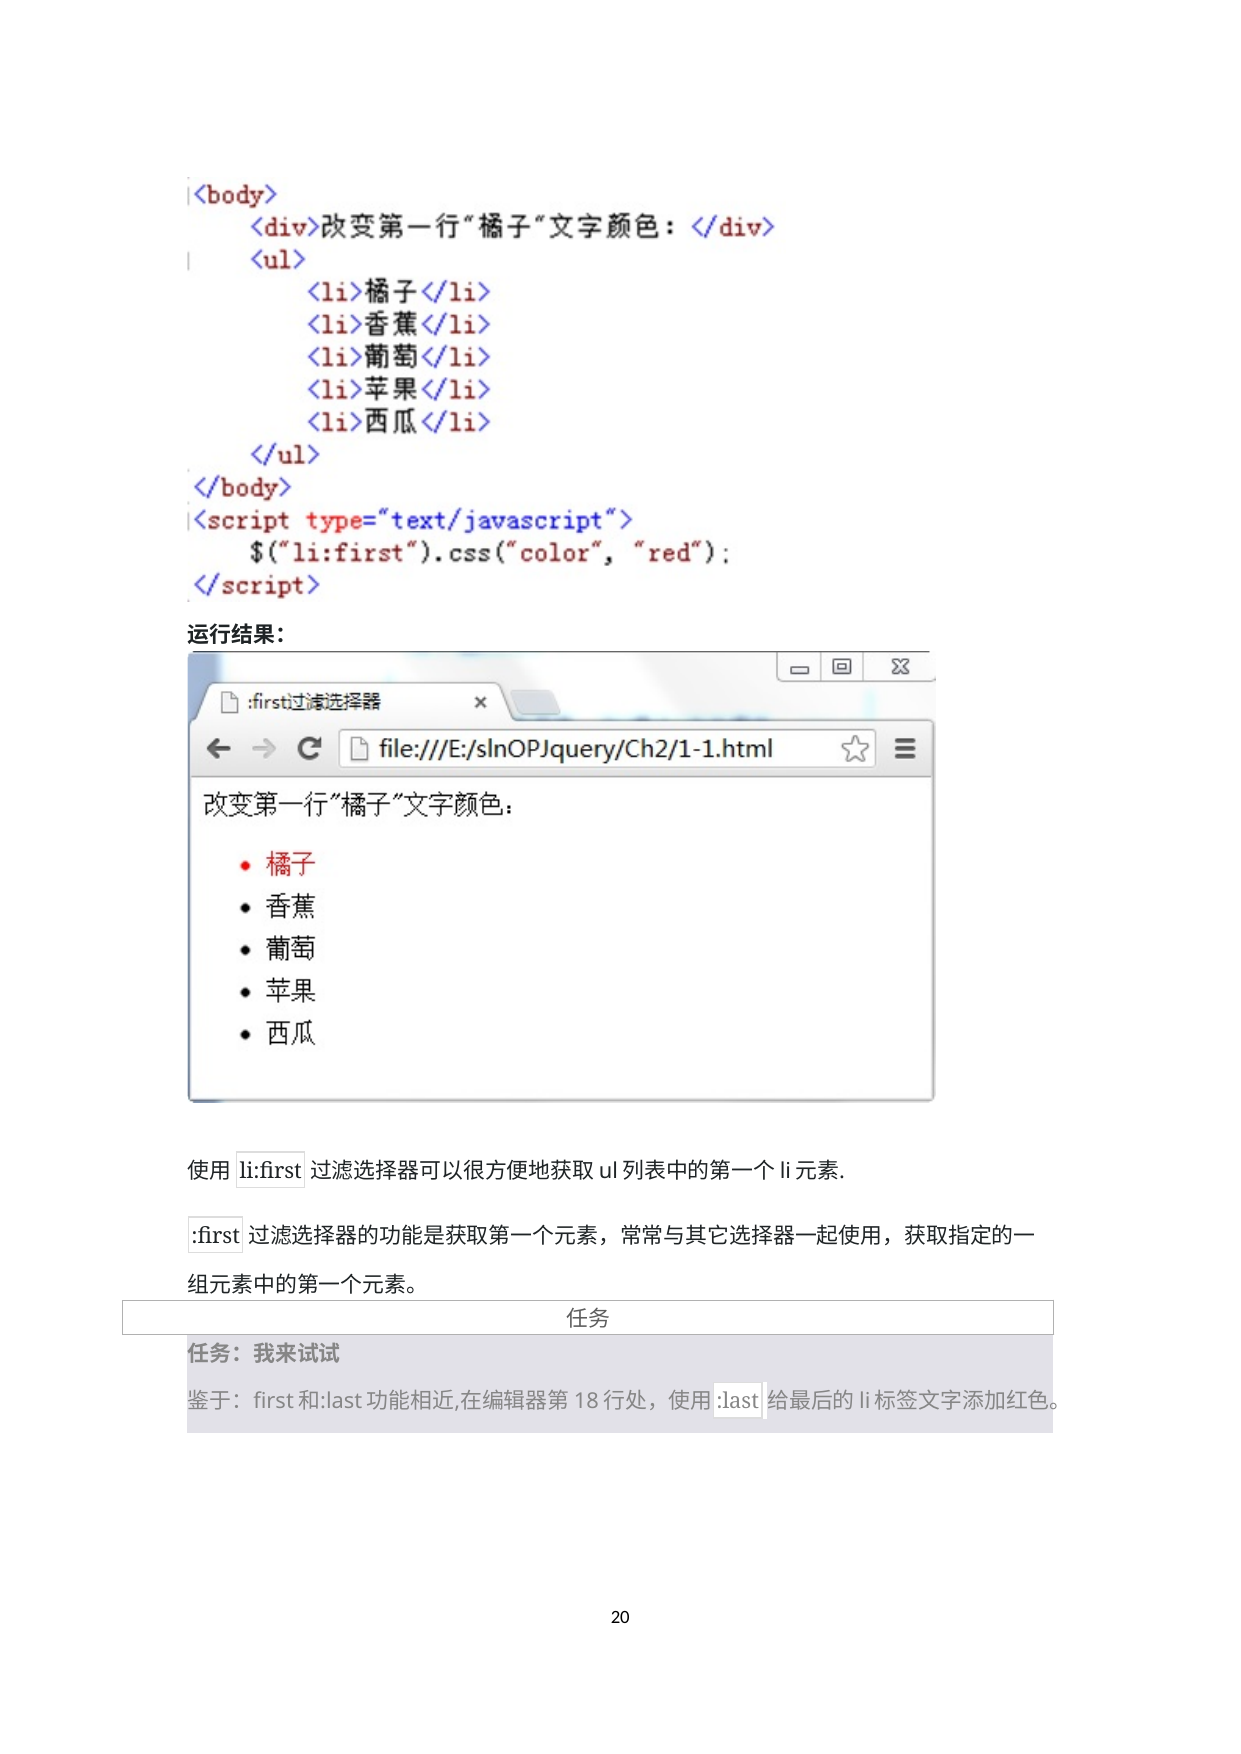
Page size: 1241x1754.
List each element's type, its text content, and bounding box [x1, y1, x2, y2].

text 鉴于：first和:last功能相近,在编辑器第18行处，使用:last给最后的li标签文字添加红色。 [187, 1368, 1053, 1433]
text :first过滤选择器的功能是获取第一个元素，常常与其它选择器一起使用，获取指定的一组元素中的第一个元素。 [187, 1202, 1053, 1299]
picture [187, 177, 786, 602]
text 运行结果： [187, 617, 1053, 649]
text 使用li:first过滤选择器可以很方便地获取ul列表中的第一个li元素. [187, 1137, 1053, 1202]
text 任务：我来试试 [187, 1335, 1053, 1368]
subtitle 任务 [123, 1301, 1053, 1334]
picture [187, 651, 936, 1103]
